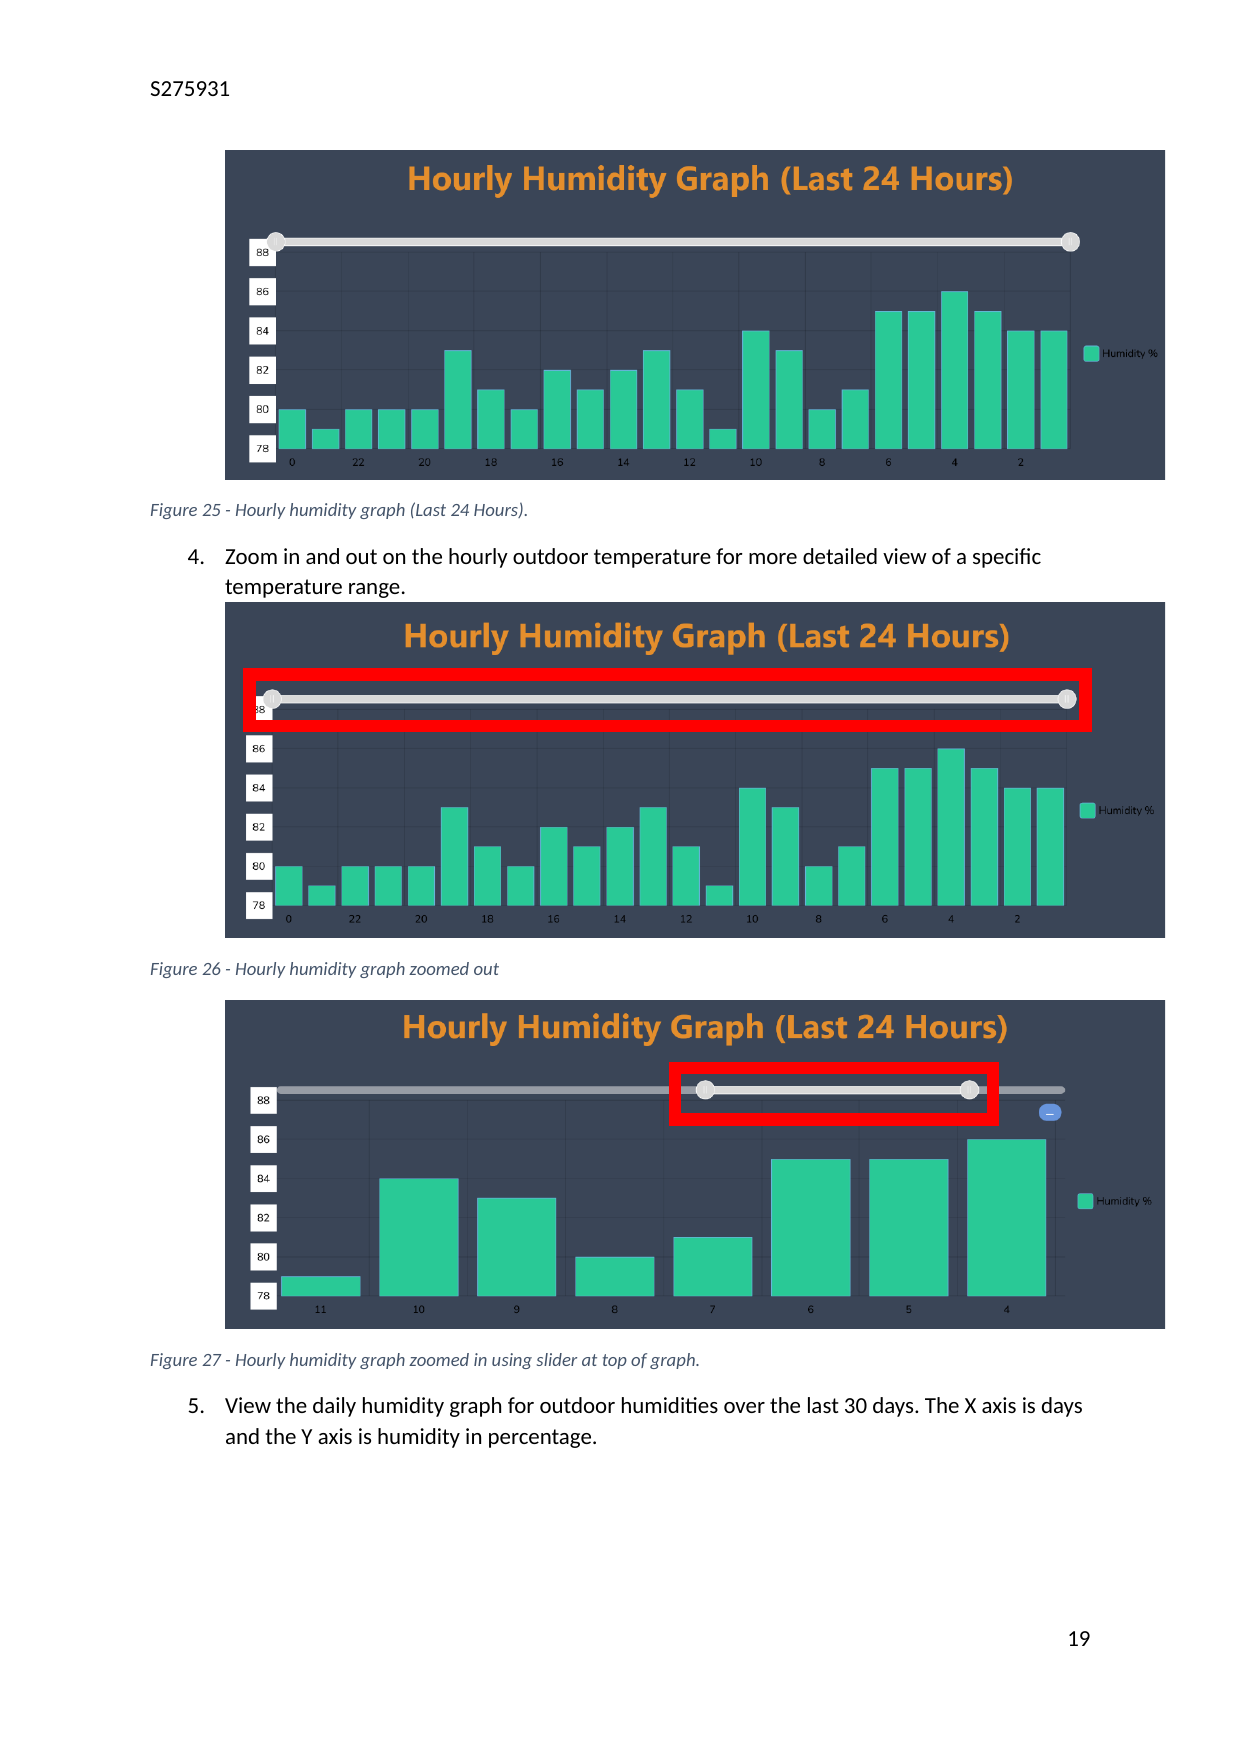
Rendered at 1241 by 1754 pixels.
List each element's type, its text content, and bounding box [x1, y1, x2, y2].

list Zoom in and out on the hourly outdoor temperature for more detailed view of a specific temperature range. [187, 542, 1090, 600]
picture [225, 602, 1166, 938]
picture [225, 150, 1166, 480]
picture [225, 1000, 1166, 1329]
list View the daily humidity graph for outdoor humidities over the last 30 days. The X axis is days and the Y axis is humidity in percentage. [187, 1392, 1090, 1450]
